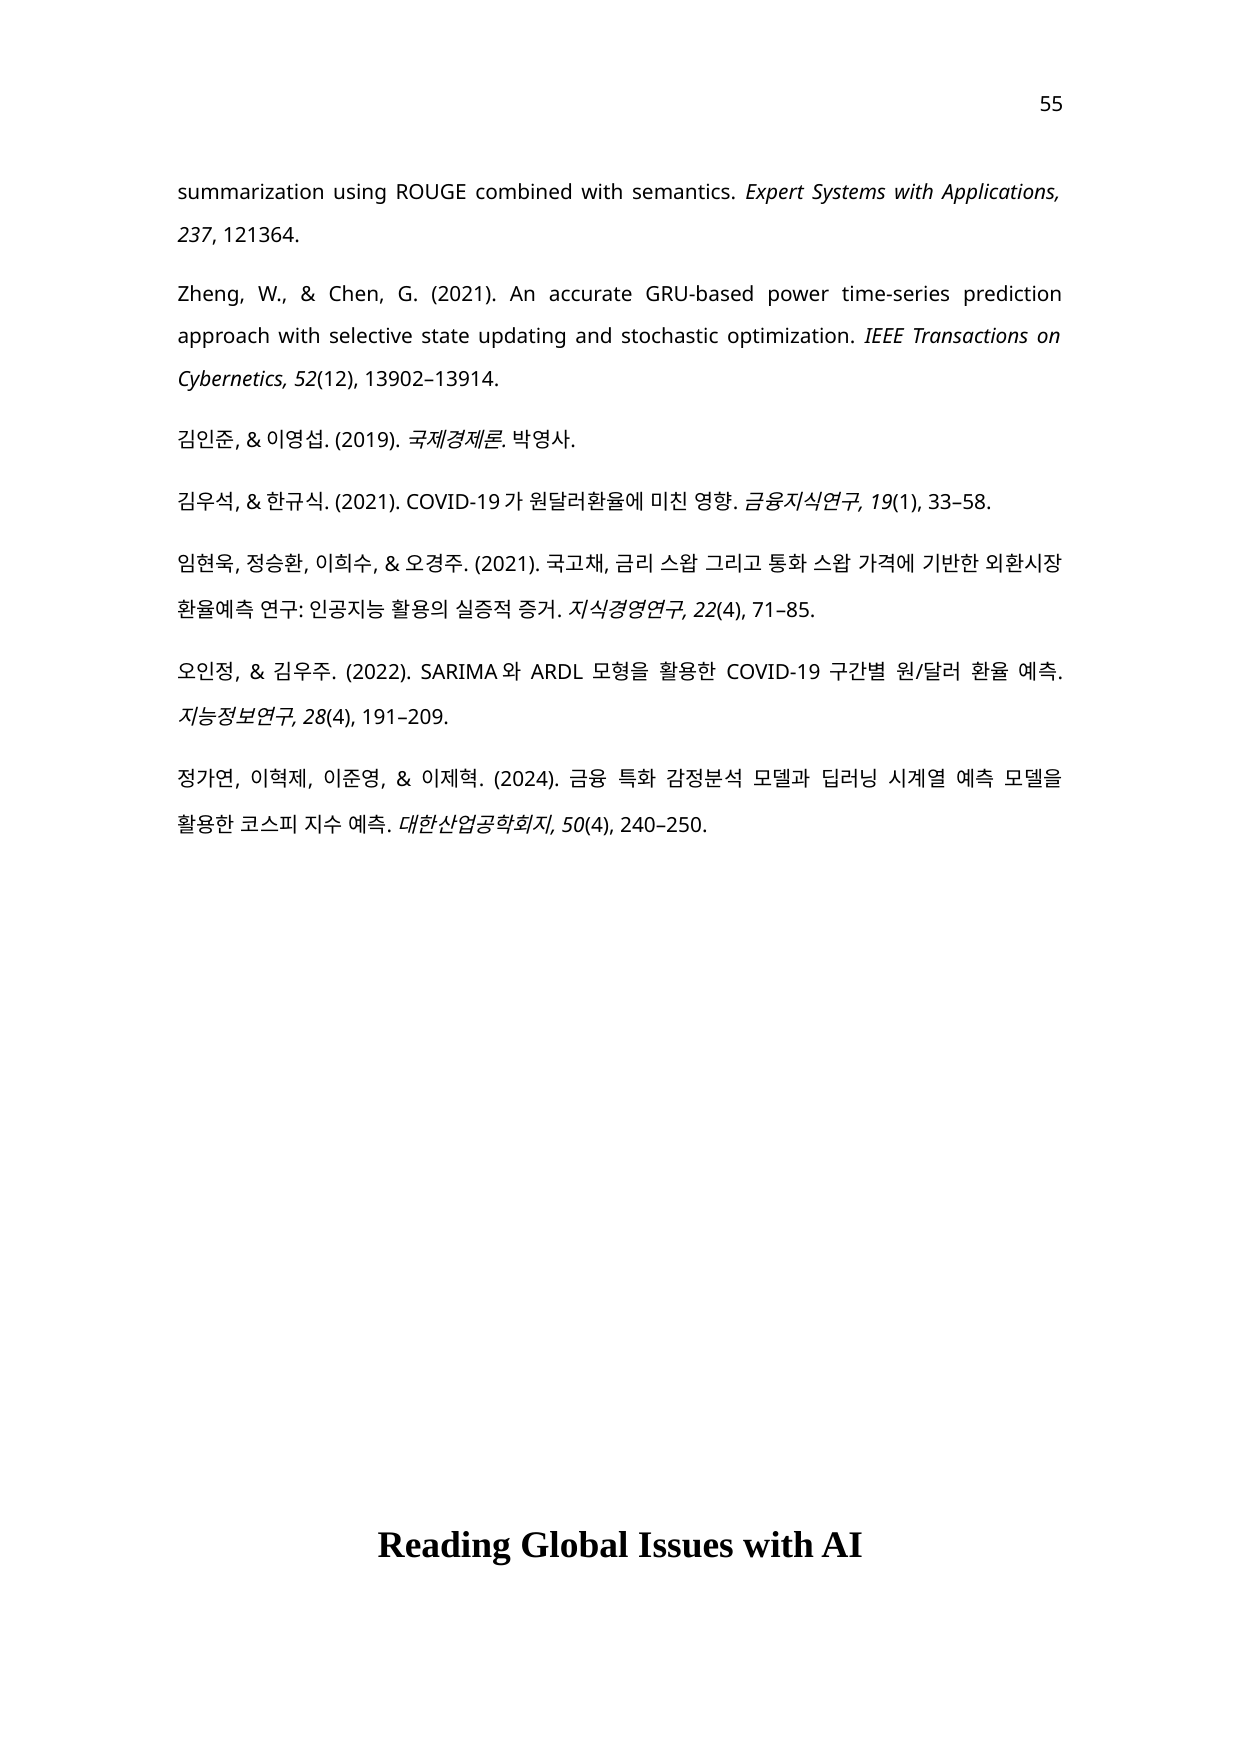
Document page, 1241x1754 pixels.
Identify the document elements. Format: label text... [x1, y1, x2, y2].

text Zheng, W., & Chen, G. (2021). An accurate GRU-based power time-series prediction approach with selective state updating and stochastic optimization. IEEE Transactions on Cybernetics, 52(12), 13902–13914. [177, 279, 1063, 393]
text 오인정, & 김우주. (2022). SARIMA와 ARDL 모형을 활용한 COVID-19 구간별 원/달러 환율 예측. 지능정보연구, 28(4), 191–209. [177, 655, 1063, 731]
text 김인준, & 이영섭. (2019). 국제경제론. 박영사. [177, 423, 1063, 454]
text 정가연, 이혁제, 이준영, & 이제혁. (2024). 금융 특화 감정분석 모델과 딥러닝 시계열 예측 모델을 활용한 코스피 지수 예측. 대한산업공학회지, 50(4), 240–250. [177, 763, 1063, 838]
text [177, 177, 1063, 248]
text 김우석, & 한규식. (2021). COVID-19가 원달러환율에 미친 영향. 금융지식연구, 19(1), 33–58. [177, 486, 1063, 516]
text Reading Global Issues with AI [177, 1523, 1063, 1566]
text 임현욱, 정승환, 이희수, & 오경주. (2021). 국고채, 금리 스왑 그리고 통화 스왑 가격에 기반한 외환시장 환율예측 연구: 인공지능 활용의 실증적 증거. 지식경영연구, 22(4), 71–85. [177, 548, 1063, 623]
